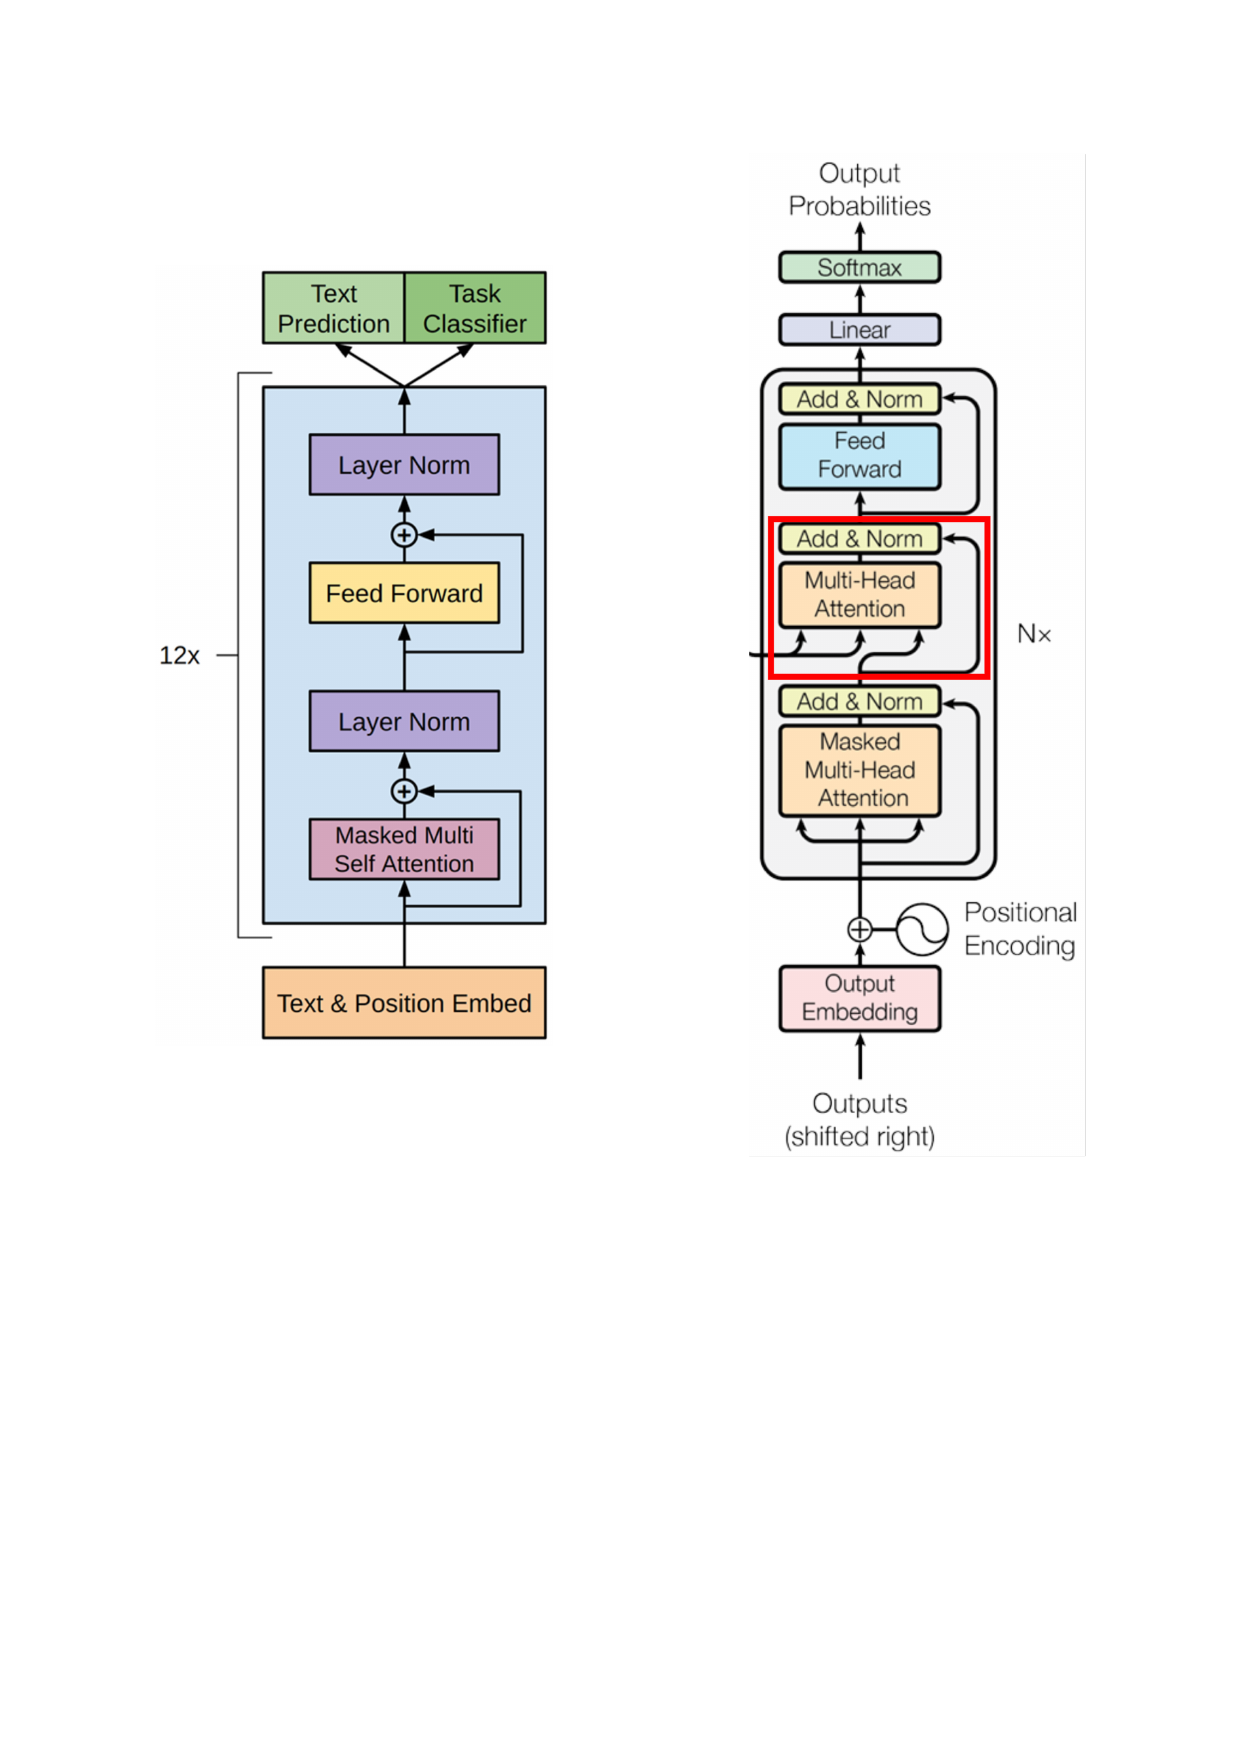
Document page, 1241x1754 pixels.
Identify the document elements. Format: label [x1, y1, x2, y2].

picture [150, 150, 1091, 1161]
